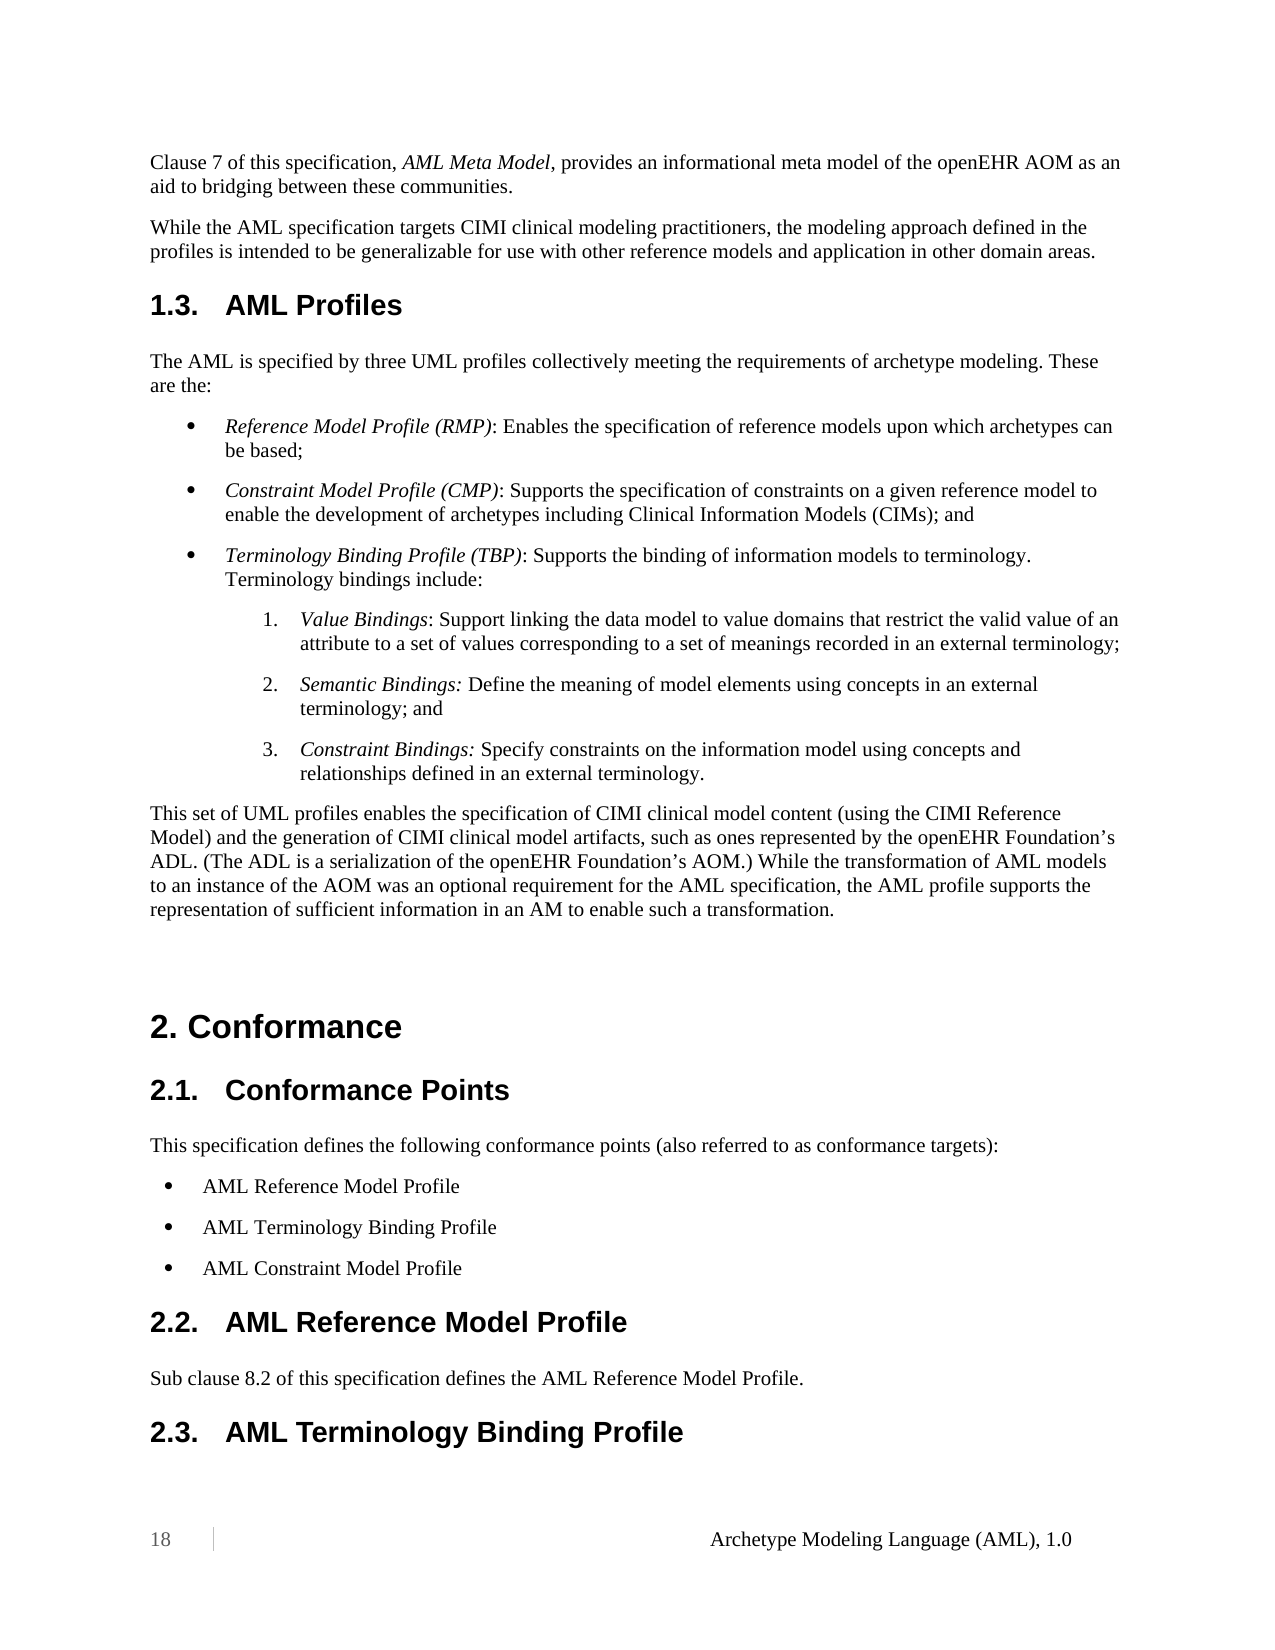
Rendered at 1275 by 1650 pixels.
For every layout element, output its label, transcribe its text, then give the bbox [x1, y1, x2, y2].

subtitle AML Terminology Binding Profile [150, 1415, 1125, 1449]
list Semantic Bindings: Define the meaning of model elements using concepts in an external terminology; and [262, 672, 1125, 720]
text Clause 7 of this specification, AML Meta Model, provides an informational meta model of the openEHR AOM as an aid to bridging between these communities. [150, 150, 1125, 198]
text While the AML specification targets CIMI clinical modeling practitioners, the modeling approach defined in the profiles is intended to be generalizable for use with other reference models and application in other domain areas. [150, 215, 1125, 263]
text Sub clause 8.2 of this specification defines the AML Reference Model Profile. [150, 1366, 1125, 1390]
subtitle AML Profiles [150, 288, 1125, 322]
list Constraint Model Profile (CMP): Supports the specification of constraints on a given reference model to enable the development of archetypes including Clinical Information Models (CIMs); and [187, 478, 1125, 526]
list Constraint Bindings: Specify constraints on the information model using concepts and relationships defined in an external terminology. [262, 736, 1125, 784]
text This specification defines the following conformance points (also referred to as conformance targets): [150, 1133, 1125, 1157]
list Value Bindings: Support linking the data model to value domains that restrict the valid value of an attribute to a set of values corresponding to a set of meanings recorded in an external terminology; [262, 607, 1125, 655]
subtitle Conformance [150, 1007, 1125, 1046]
subtitle Conformance Points [150, 1073, 1125, 1106]
text The AML is specified by three UML profiles collectively meeting the requirements of archetype modeling. These are the: [150, 349, 1125, 397]
list Terminology Binding Profile (TBP): Supports the binding of information models to terminology. Terminology bindings include: [187, 543, 1125, 591]
list AML Constraint Model Profile [165, 1256, 1125, 1279]
text This set of UML profiles enables the specification of CIMI clinical model content (using the CIMI Reference Model) and the generation of CIMI clinical model artifacts, such as ones represented by the openEHR Foundation’s ADL. (The ADL is a serialization of the openEHR Foundation’s AOM.) While the transformation of AML models to an instance of the AOM was an optional requirement for the AML specification, the AML profile supports the representation of sufficient information in an AM to enable such a transformation. [150, 801, 1125, 921]
subtitle AML Reference Model Profile [150, 1305, 1125, 1339]
list Reference Model Profile (RMP): Enables the specification of reference models upon which archetypes can be based; [187, 413, 1125, 462]
list AML Reference Model Profile [165, 1174, 1125, 1198]
list AML Terminology Binding Profile [165, 1215, 1125, 1239]
